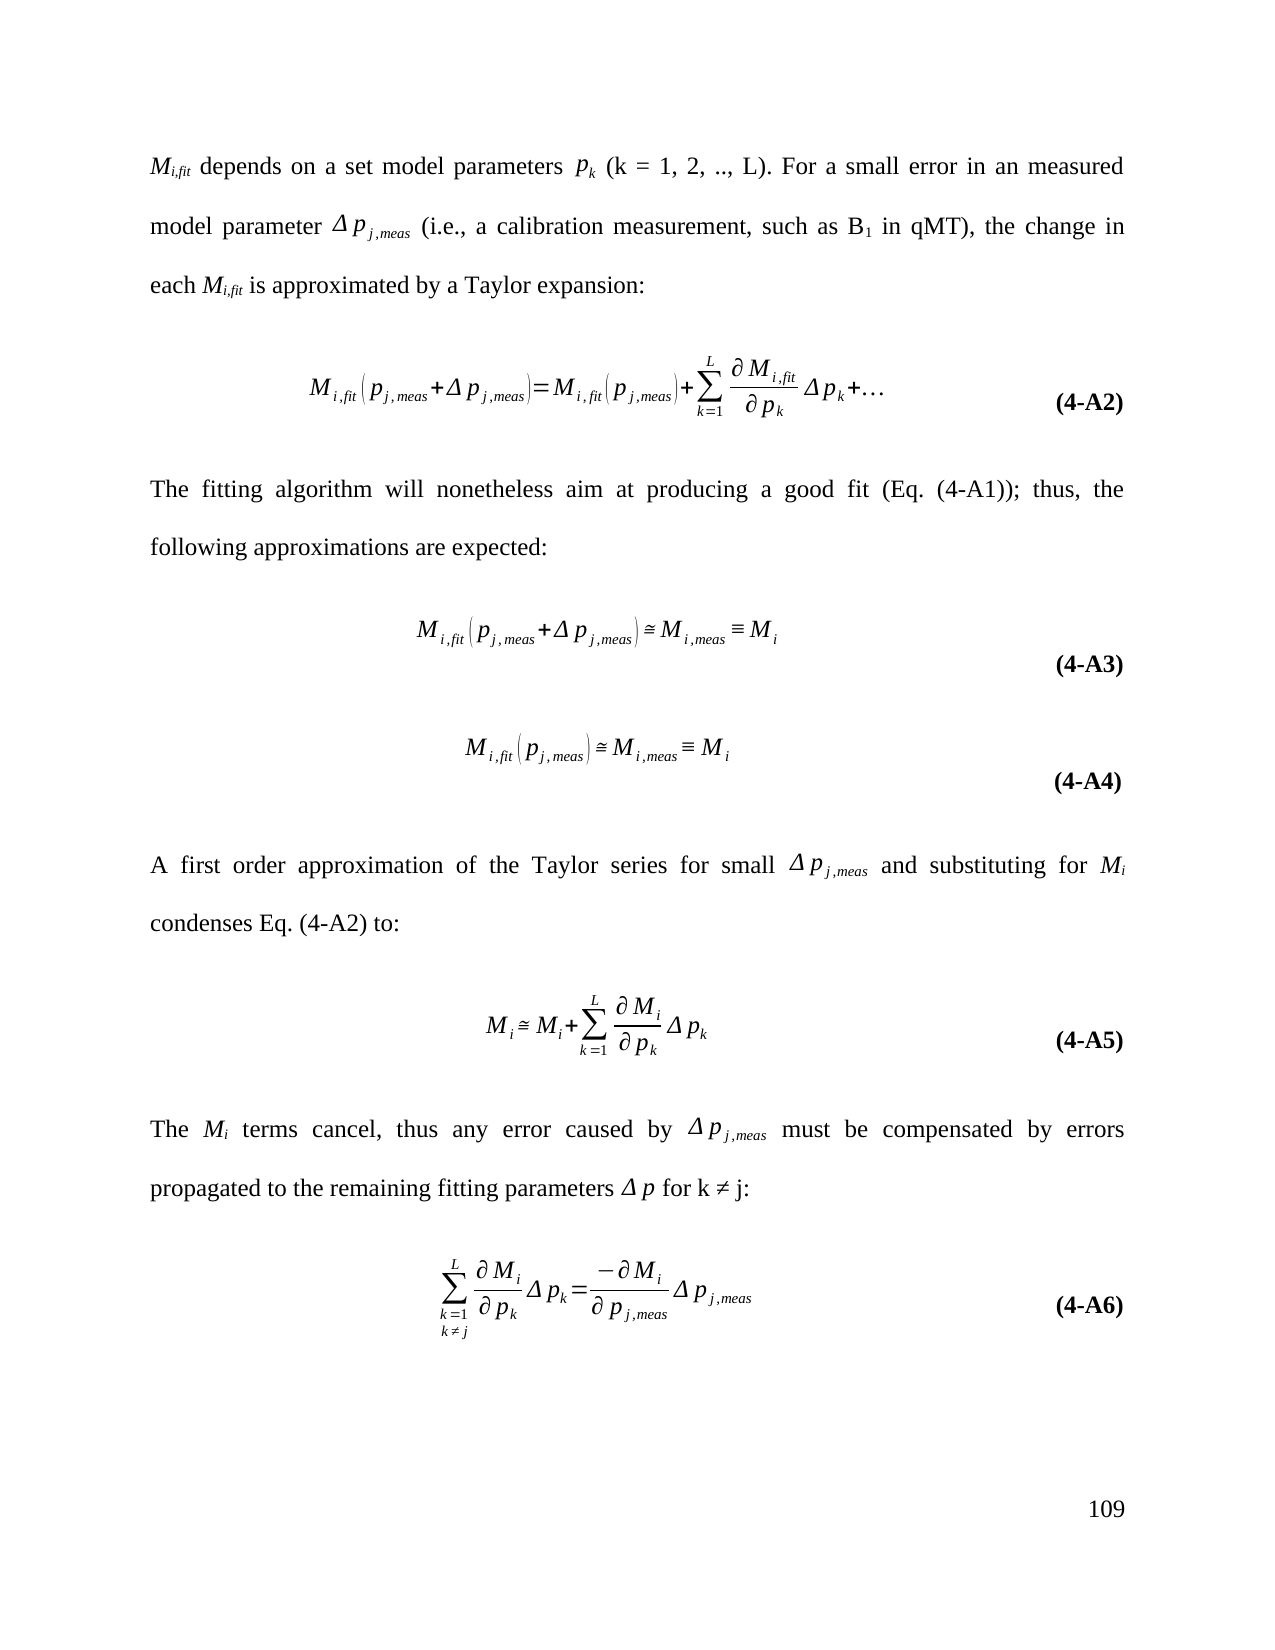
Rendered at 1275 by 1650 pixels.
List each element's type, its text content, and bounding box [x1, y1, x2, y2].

table_header [150, 615, 1043, 731]
text The Mi terms cancel, thus any error caused by must be compensated by errors propagated to the remaining fitting parameters for k ≠ j: [150, 1113, 1125, 1202]
table_cell (4-A4) [1043, 731, 1135, 848]
table_header (4-A2) [1043, 353, 1135, 474]
text The fitting algorithm will nonetheless aim at producing a good fit (Eq. (4-A1)); thus, the following approximations are expected: [150, 474, 1125, 561]
table_header [150, 991, 1043, 1113]
table_header (4-A6) [1043, 1255, 1135, 1394]
table_cell [150, 731, 1043, 848]
text Mi,fit depends on a set model parameters (k = 1, 2, .., L). For a small error in an measured model parameter (i.e., a calibration measurement, such as B1 in qMT), the change in each Mi,fit is approximated by a Taylor expansion: [150, 150, 1125, 299]
table_header [150, 1255, 1043, 1394]
table_header (4-A5) [1043, 991, 1135, 1113]
text A first order approximation of the Taylor series for small and substituting for Mi condenses Eq. (4-A2) to: [150, 848, 1125, 937]
table_header [150, 353, 1043, 474]
table_header (4-A3) [1043, 615, 1135, 731]
